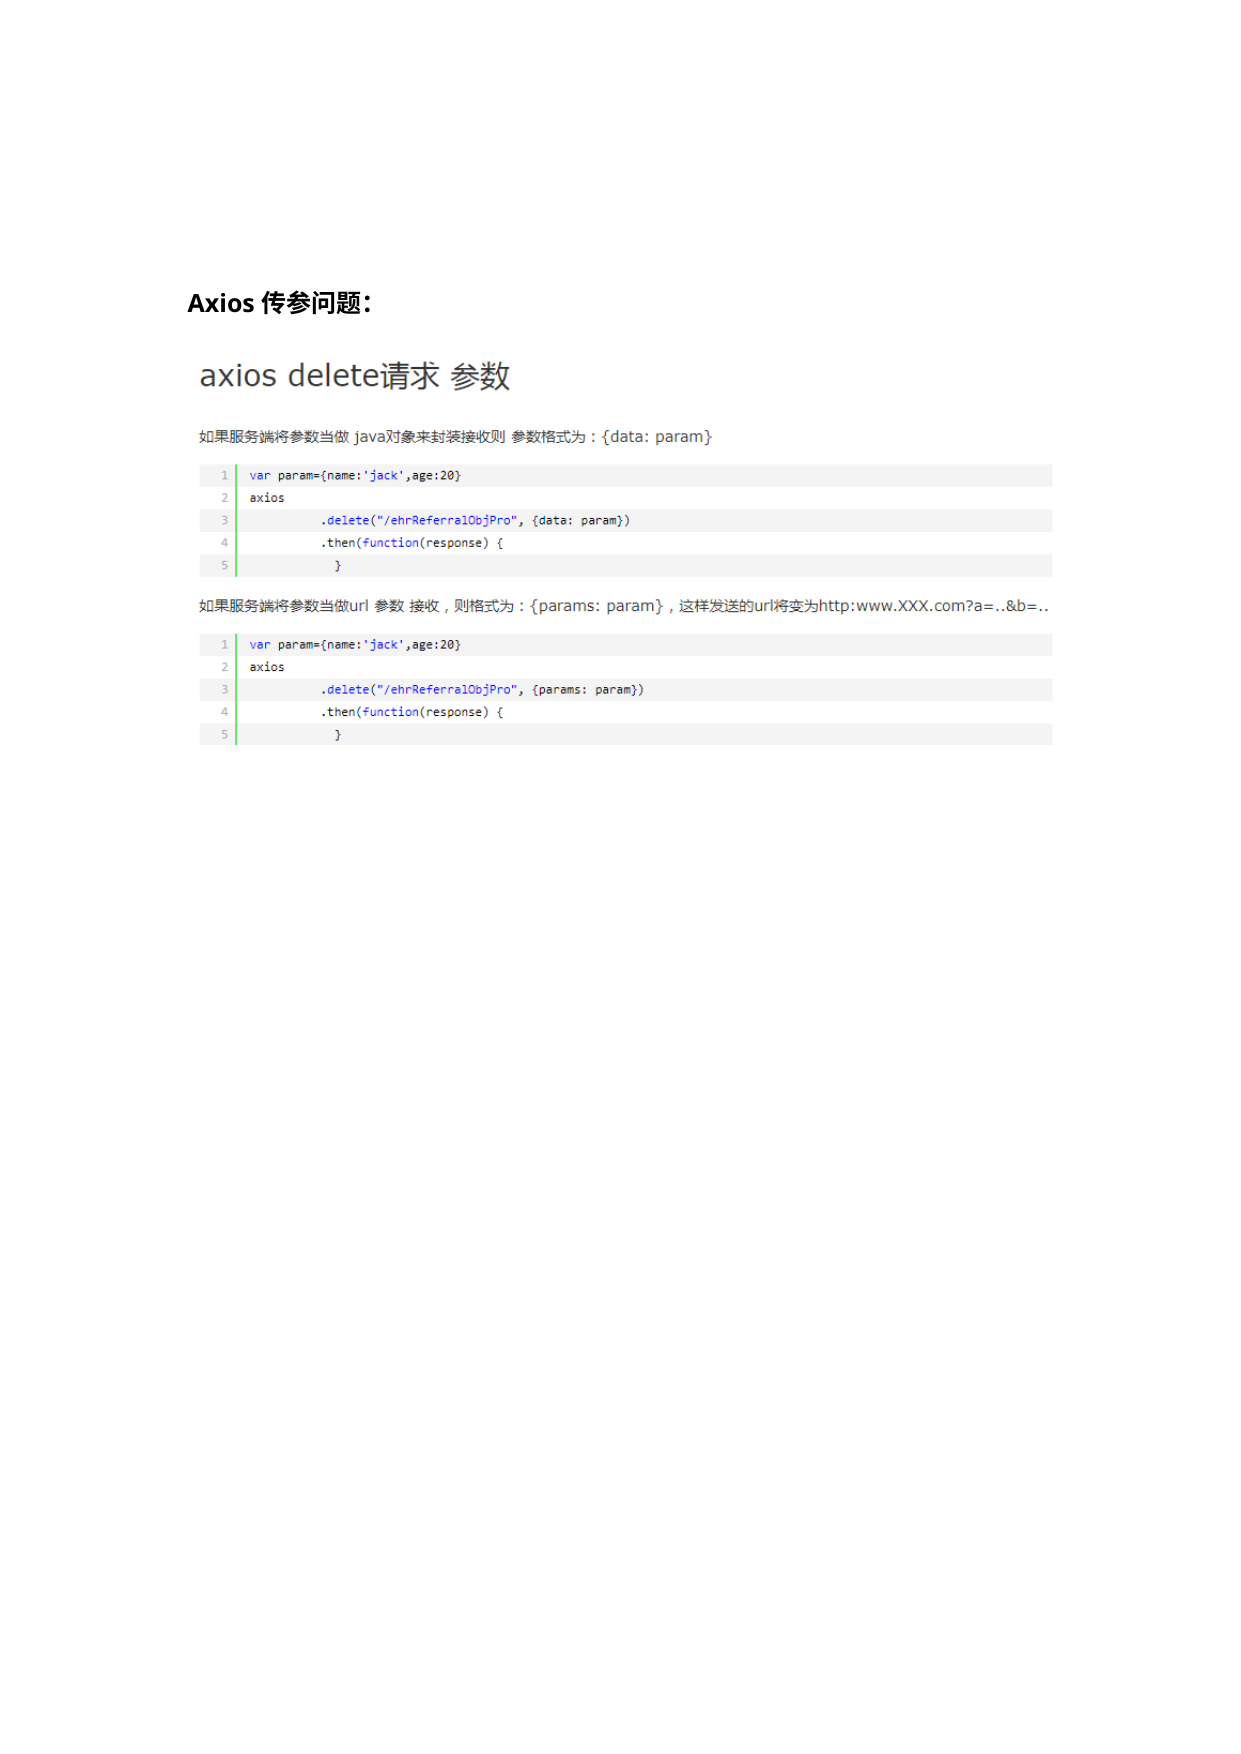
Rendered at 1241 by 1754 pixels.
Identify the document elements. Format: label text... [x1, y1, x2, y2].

subtitle Axios 传参问题： [187, 269, 1053, 334]
picture [187, 352, 1053, 745]
